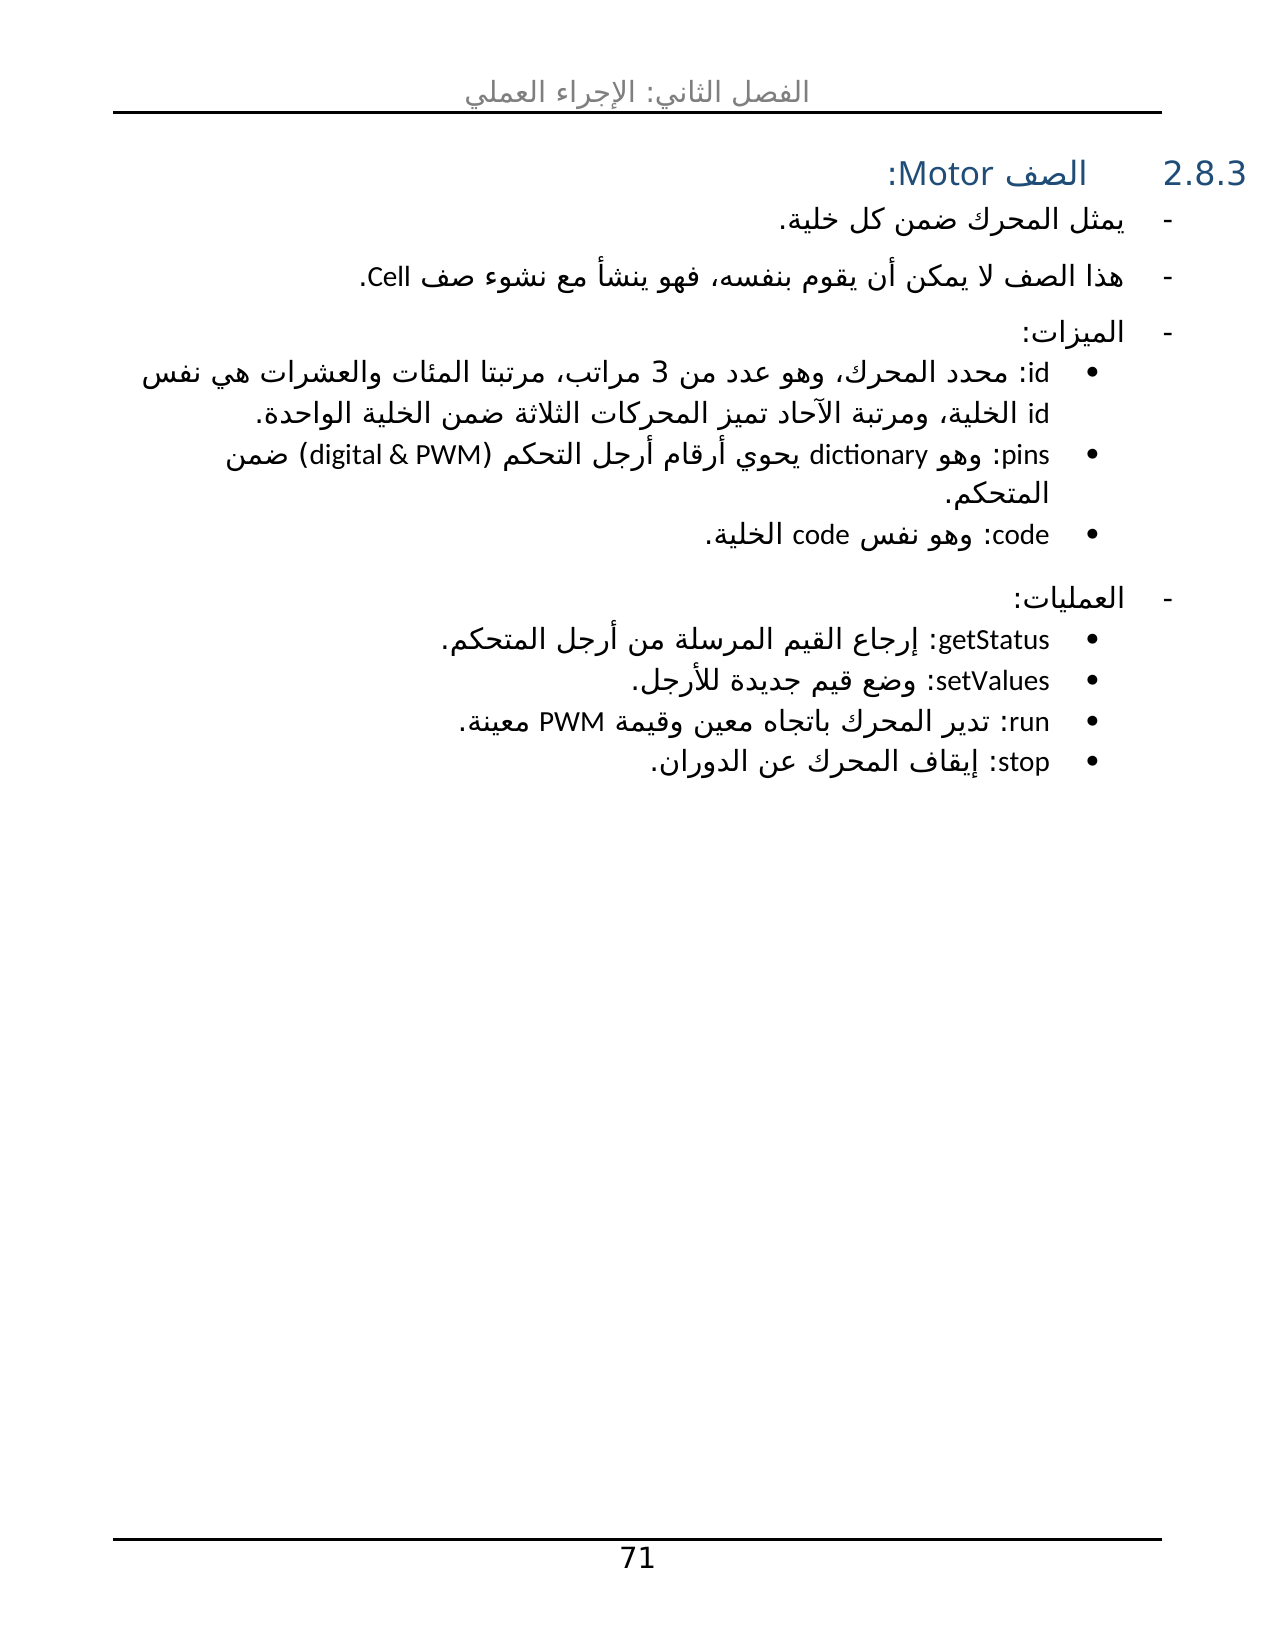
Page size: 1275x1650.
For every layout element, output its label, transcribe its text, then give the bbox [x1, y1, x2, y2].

list الميزات: [112, 315, 1162, 349]
list code: وهو نفس code الخلية. [112, 516, 1087, 551]
list run: تدير المحرك باتجاه معين وقيمة PWM معينة. [112, 703, 1087, 738]
list يمثل المحرك ضمن كل خلية. [112, 202, 1162, 236]
list getStatus: إرجاع القيم المرسلة من أرجل المتحكم. [112, 621, 1087, 656]
list stop: إيقاف المحرك عن الدوران. [112, 743, 1087, 779]
list id: محدد المحرك، وهو عدد من 3 مراتب، مرتبتا المئات والعشرات هي نفس id الخلية، ومرتبة الآحاد تميز المحركات الثلاثة ضمن الخلية الواحدة. [112, 354, 1087, 431]
list pins: وهو dictionary يحوي أرقام أرجل التحكم (digital & PWM) ضمن المتحكم. [112, 436, 1087, 511]
list العمليات: [112, 582, 1162, 616]
subtitle الصف Motor: [112, 150, 1162, 195]
list setValues: وضع قيم جديدة للأرجل. [112, 662, 1087, 697]
list هذا الصف لا يمكن أن يقوم بنفسه، فهو ينشأ مع نشوء صف Cell. [112, 258, 1162, 293]
